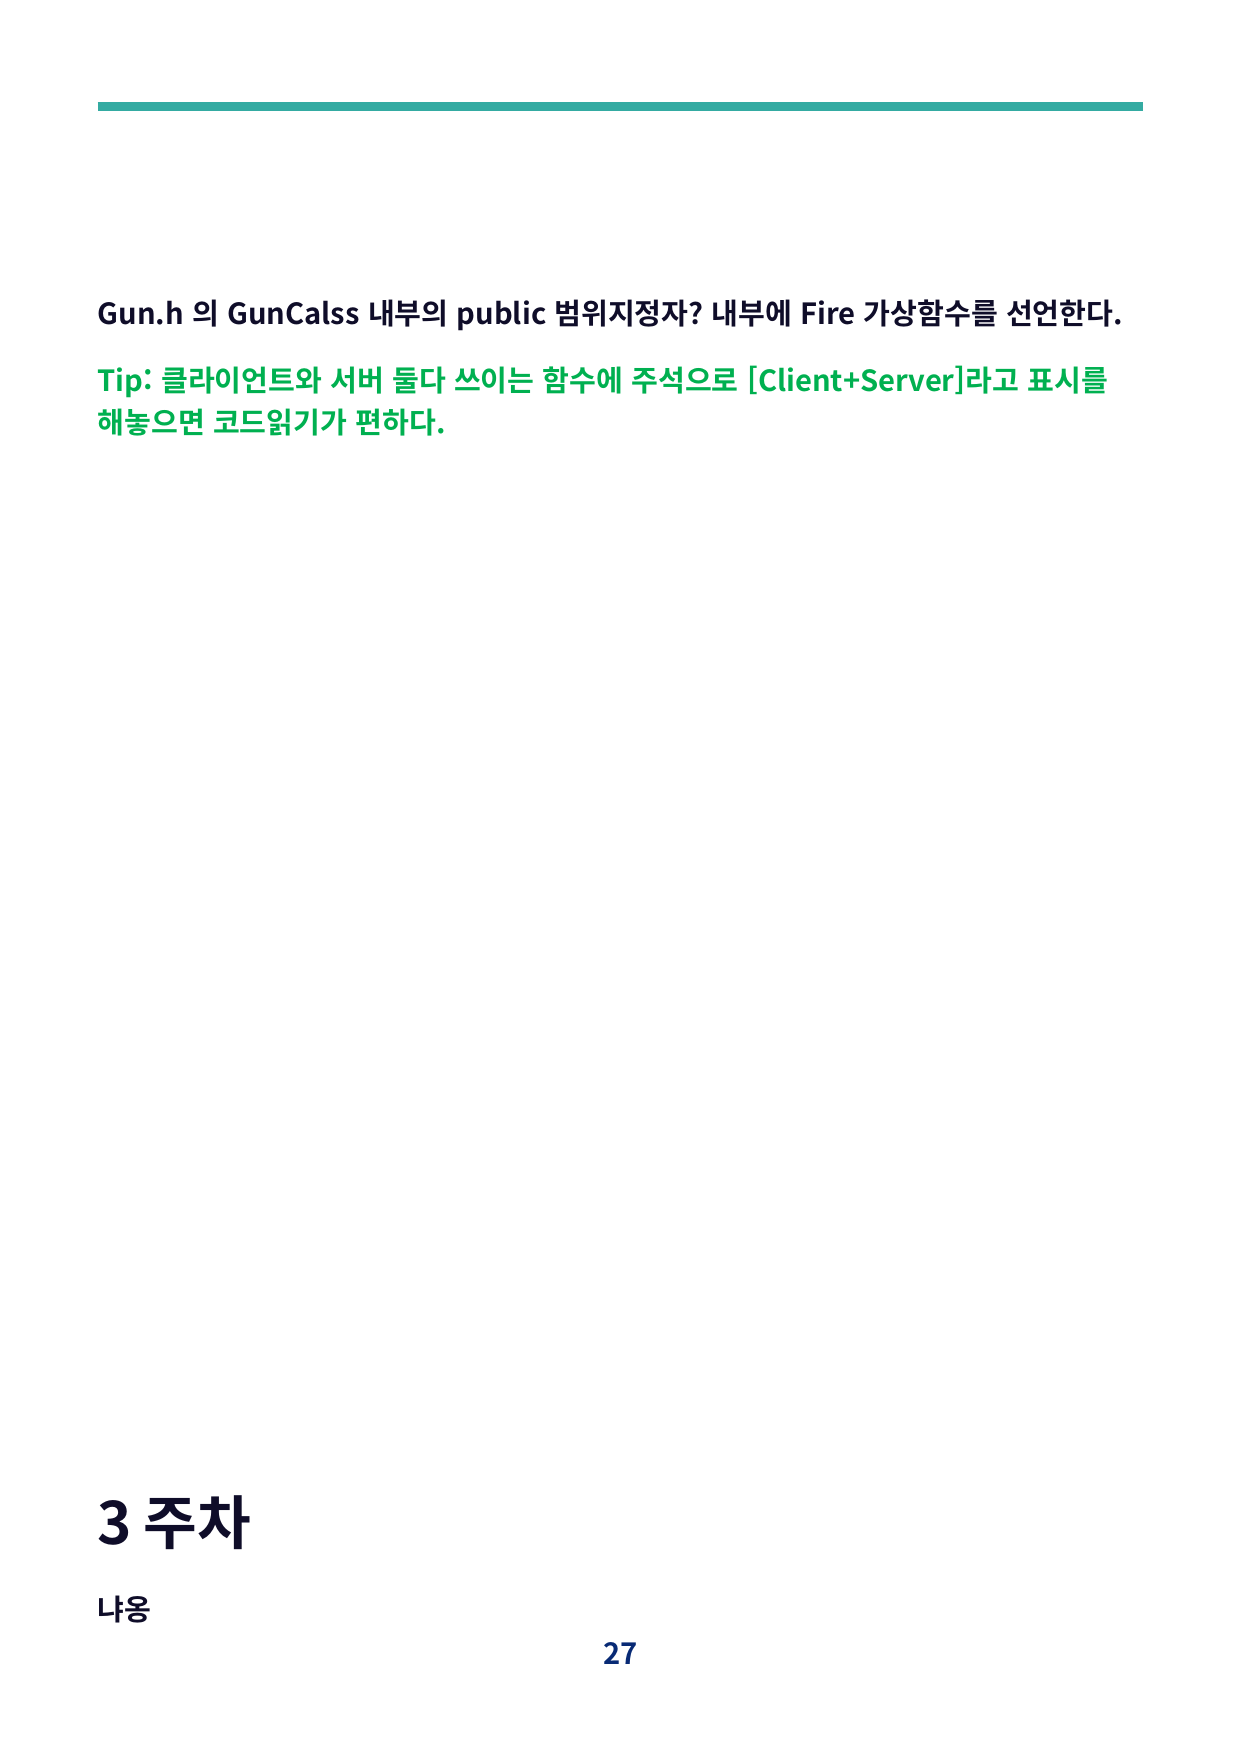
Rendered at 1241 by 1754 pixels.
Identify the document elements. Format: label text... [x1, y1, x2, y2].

subtitle 3주차 [97, 1477, 1143, 1561]
subtitle Gun.h 의 GunCalss 내부의 public 범위지정자? 내부에 Fire 가상함수를 선언한다. [97, 291, 1143, 333]
subtitle Tip: 클라이언트와 서버 둘다 쓰이는 함수에 주석으로 [Client+Server]라고 표시를 해놓으면 코드읽기가 편하다. [97, 358, 1143, 442]
subtitle 냐옹 [97, 1586, 1143, 1628]
